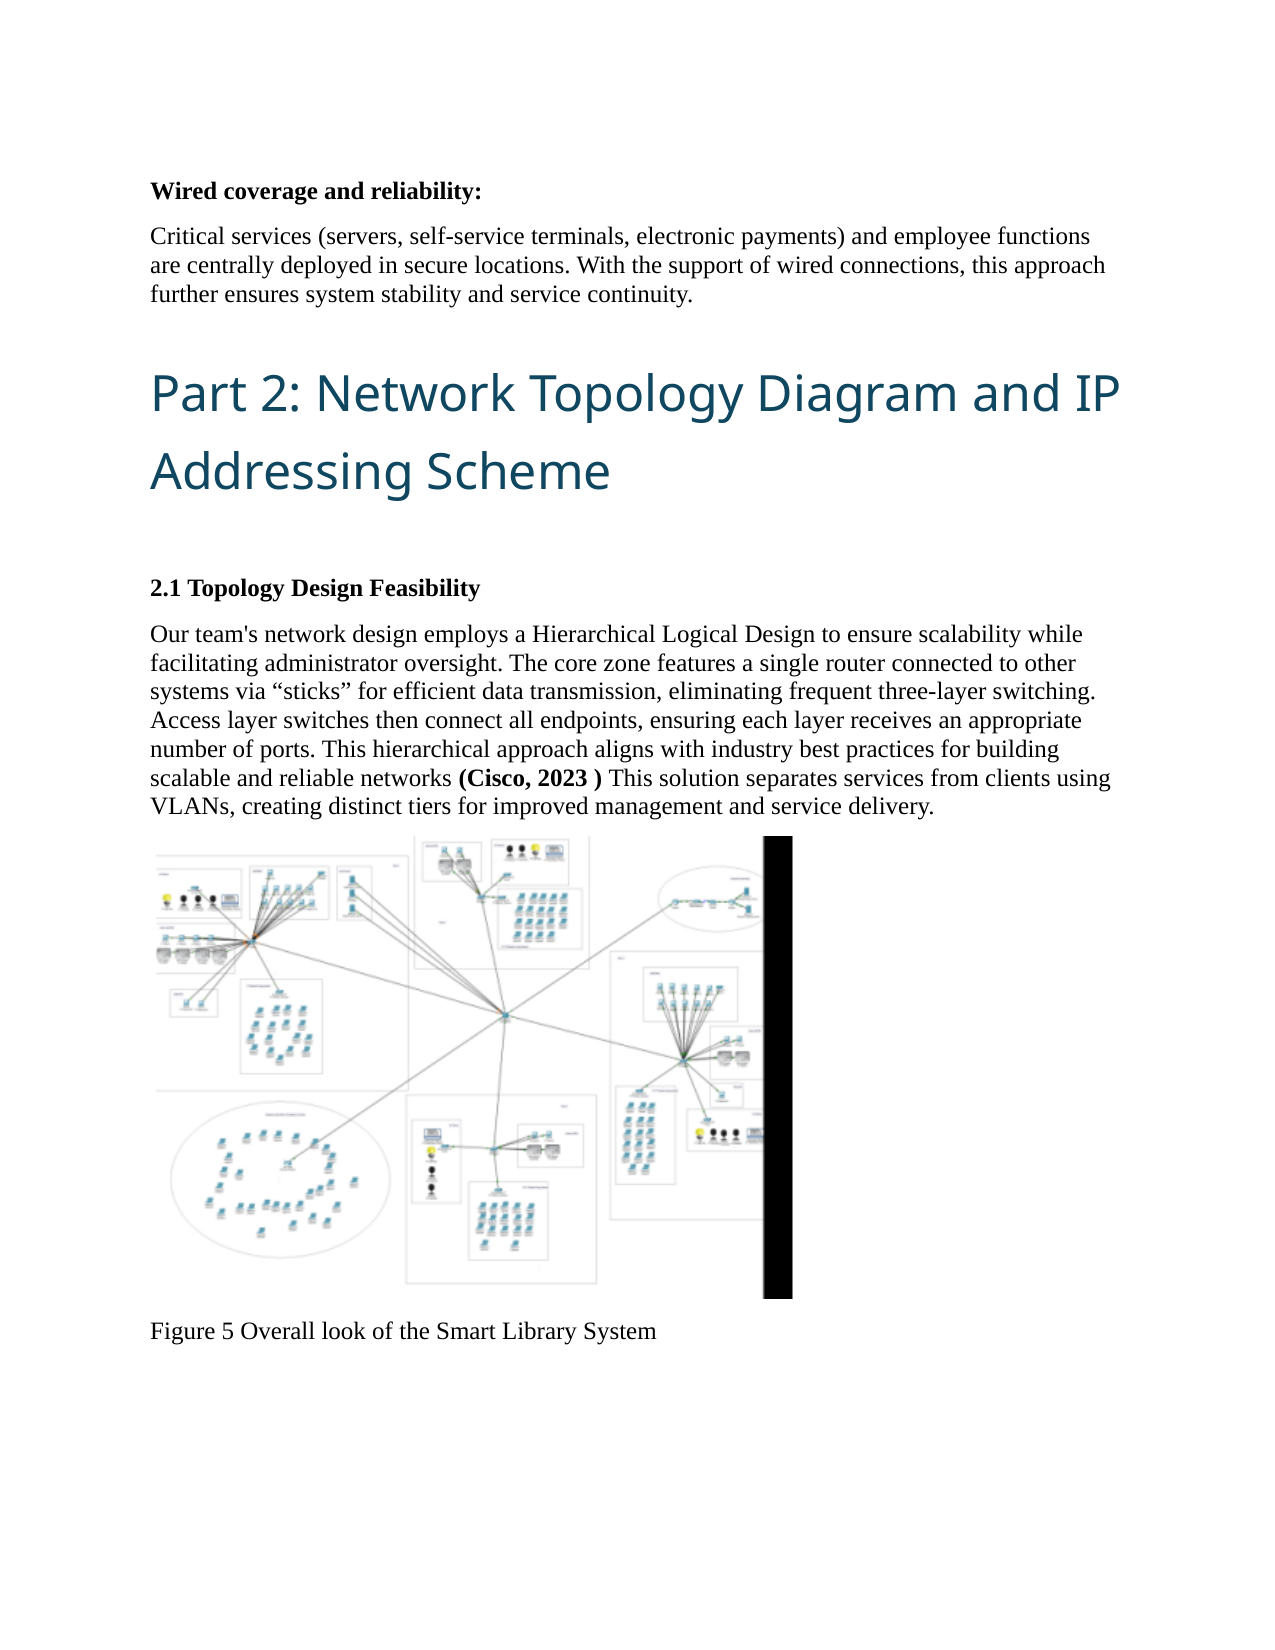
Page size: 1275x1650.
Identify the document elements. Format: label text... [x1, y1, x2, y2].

subtitle Part 2: Network Topology Diagram and IP Addressing Scheme [150, 358, 1125, 504]
text Figure 5 Overall look of the Smart Library System [150, 1316, 1125, 1344]
picture [156, 836, 793, 1299]
text 2.1 Topology Design Feasibility [150, 573, 1125, 602]
text Our team's network design employs a Hierarchical Logical Design to ensure scalability while facilitating administrator oversight. The core zone features a single router connected to other systems via “sticks” for efficient data transmission, eliminating frequent three-layer switching. Access layer switches then connect all endpoints, ensuring each layer receives an appropriate number of ports. This hierarchical approach aligns with industry best practices for building scalable and reliable networks (Cisco, 2023 ) This solution separates services from clients using VLANs, creating distinct tiers for improved management and service delivery. [150, 619, 1125, 820]
text Critical services (servers, self-service terminals, electronic payments) and employee functions are centrally deployed in secure locations. With the support of wired connections, this approach further ensures system stability and service continuity. [150, 221, 1125, 308]
text Wired coverage and reliability: [150, 176, 1125, 205]
